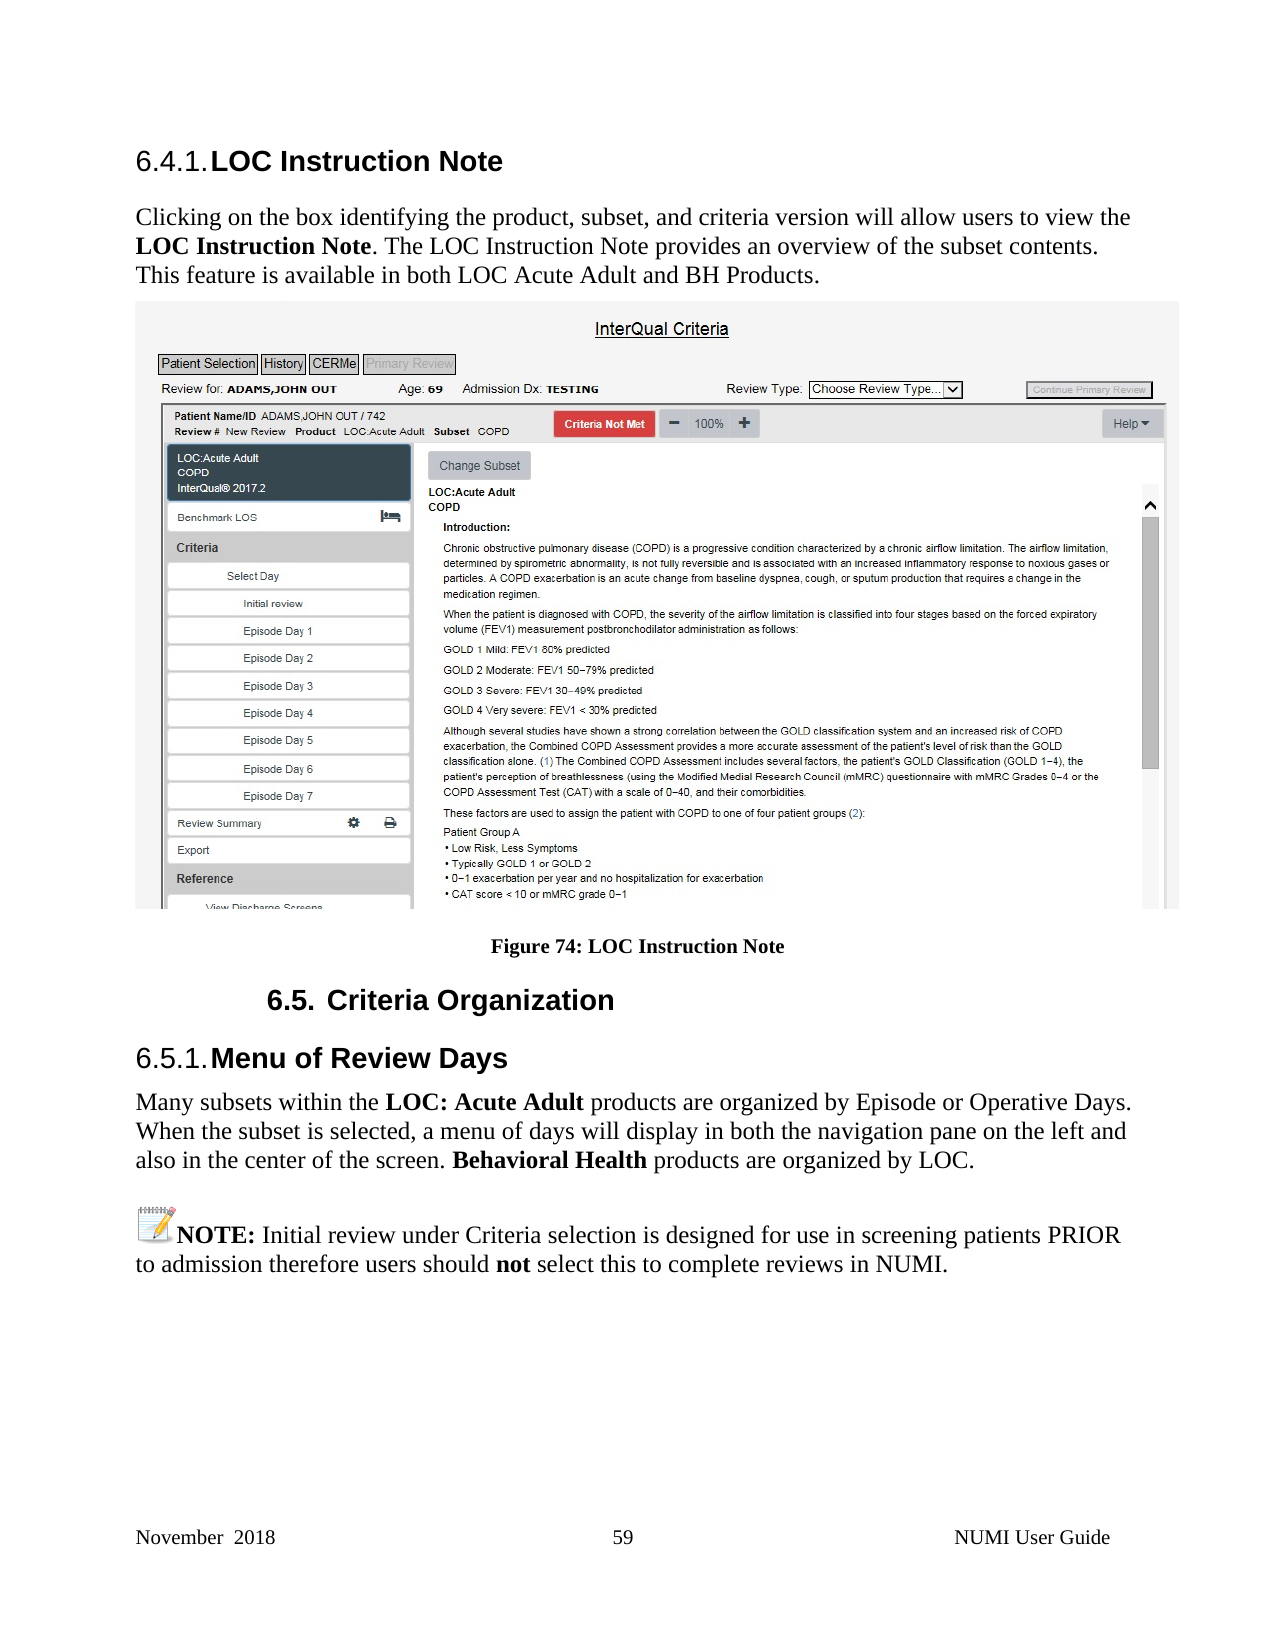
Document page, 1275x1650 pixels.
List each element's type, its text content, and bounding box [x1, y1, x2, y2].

text Clicking on the box identifying the product, subset, and criteria version will allow users to view the LOC Instruction Note. The LOC Instruction Note provides an overview of the subset contents. This feature is available in both LOC Acute Adult and BH Products. [135, 202, 1139, 288]
text NOTE: Initial review under Criteria selection is designed for use in screening patients PRIOR to admission therefore users should not select this to complete reviews in NUMI. [135, 1202, 1139, 1278]
subtitle Criteria Organization [267, 983, 1139, 1016]
text Figure 74: LOC Instruction Note [135, 934, 1139, 958]
text Many subsets within the LOC: Acute Adult products are organized by Episode or Operative Days. When the subset is selected, a menu of days will display in both the navigation pane on the left and also in the center of the screen. Behavioral Health products are organized by LOC. [135, 1087, 1139, 1174]
picture [135, 1202, 177, 1244]
subtitle Menu of Review Days [135, 1041, 1139, 1075]
subtitle LOC Instruction Note [135, 144, 1139, 177]
picture [135, 301, 1180, 909]
